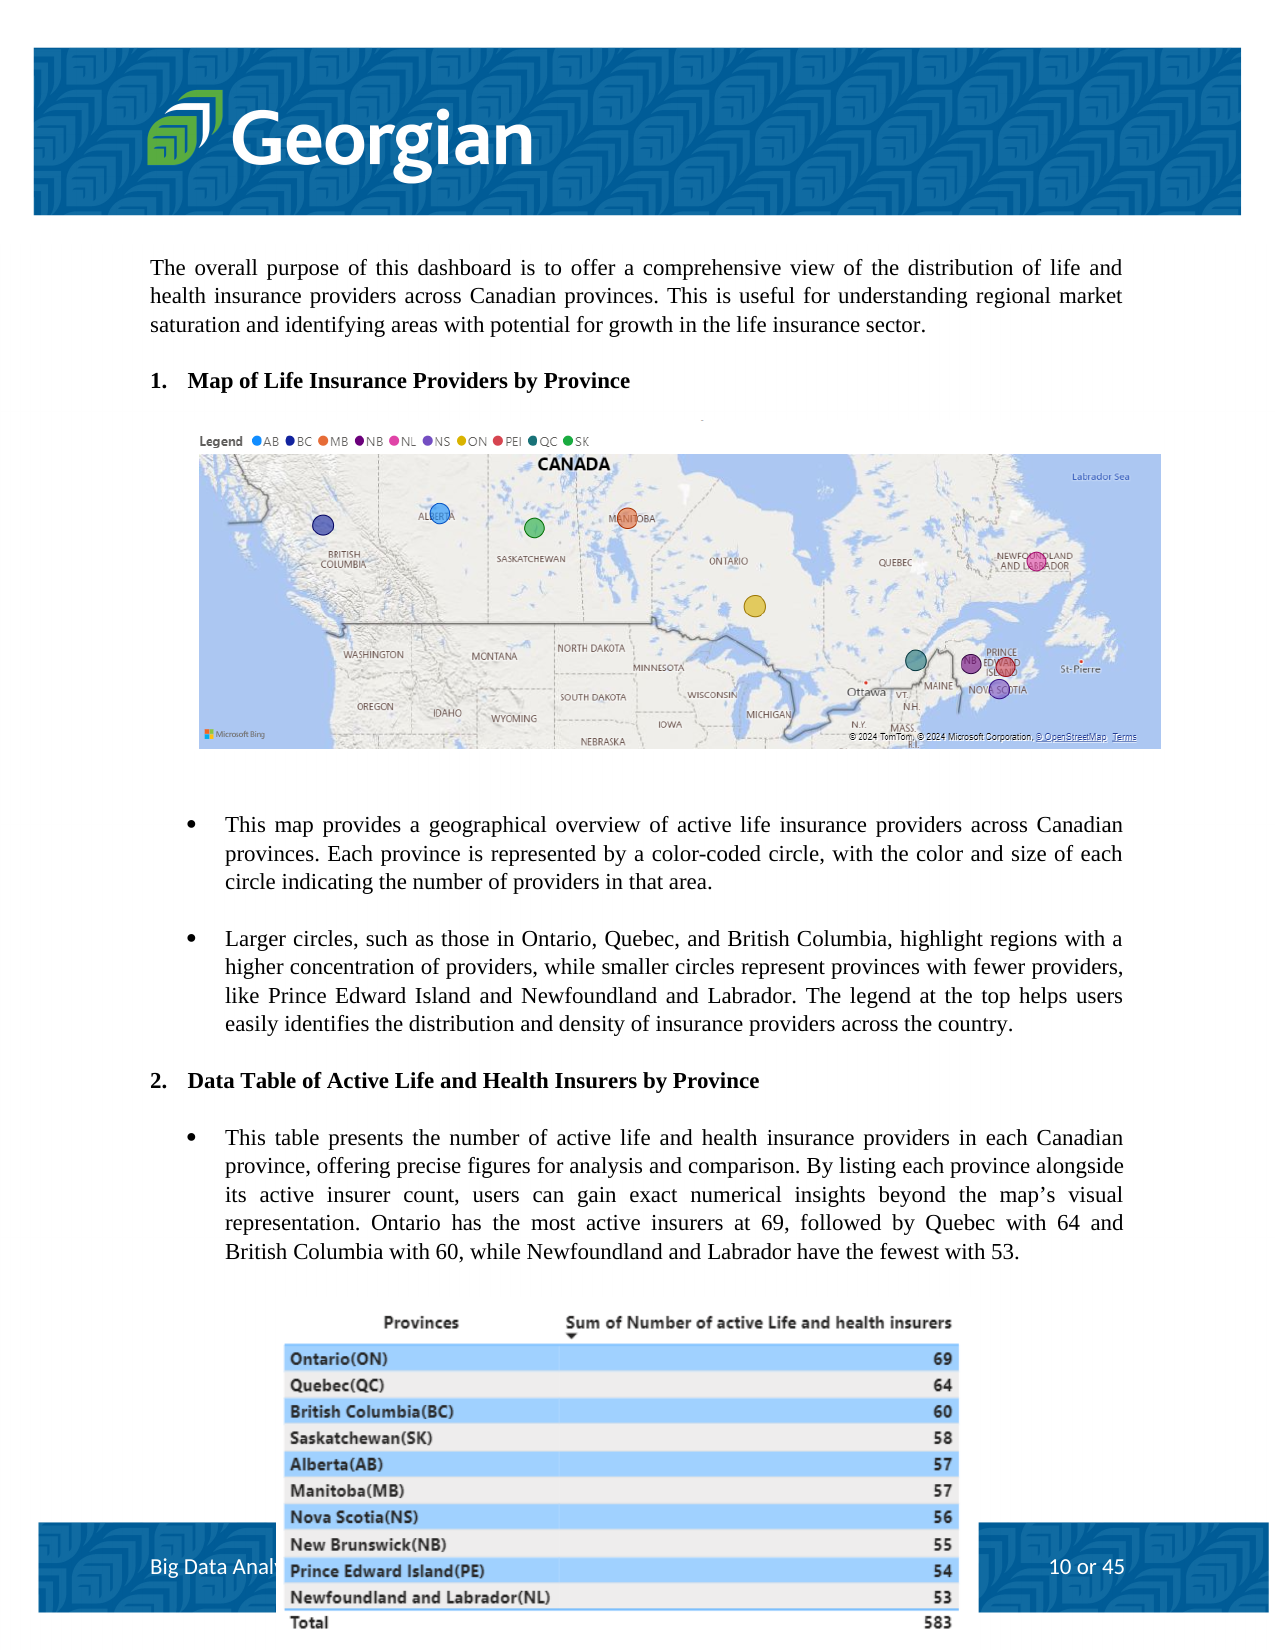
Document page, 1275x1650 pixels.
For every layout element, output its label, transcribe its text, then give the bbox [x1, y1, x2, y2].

list This map provides a geographical overview of active life insurance providers across Canadian provinces. Each province is represented by a color-coded circle, with the color and size of each circle indicating the number of providers in that area. [187, 811, 1125, 894]
list Map of Life Insurance Providers by Province [150, 367, 1125, 393]
list This table presents the number of active life and health insurance providers in each Canadian province, offering precise figures for analysis and comparison. By listing each province alongside its active insurer count, users can gain exact numerical insights beyond the map’s visual representation. Ontario has the most active insurers at 69, followed by Quebec with 64 and British Columbia with 60, while Newfoundland and Labrador have the fewest with 53. [187, 1124, 1125, 1264]
text The overall purpose of this dashboard is to offer a comprehensive view of the distribution of life and health insurance providers across Canadian provinces. This is useful for understanding regional market saturation and identifying areas with potential for growth in the life insurance sector. [150, 254, 1125, 337]
list Larger circles, such as those in Ontario, Quebec, and British Columbia, highlight regions with a higher concentration of providers, while smaller circles represent provinces with fewer providers, like Prince Edward Island and Newfoundland and Labrador. The legend at the top helps users easily identifies the distribution and density of insurance providers across the country. [187, 925, 1125, 1037]
list Data Table of Active Life and Health Insurers by Province [150, 1067, 1125, 1093]
picture [32, 46, 1242, 216]
picture [0, 244, 1275, 1650]
